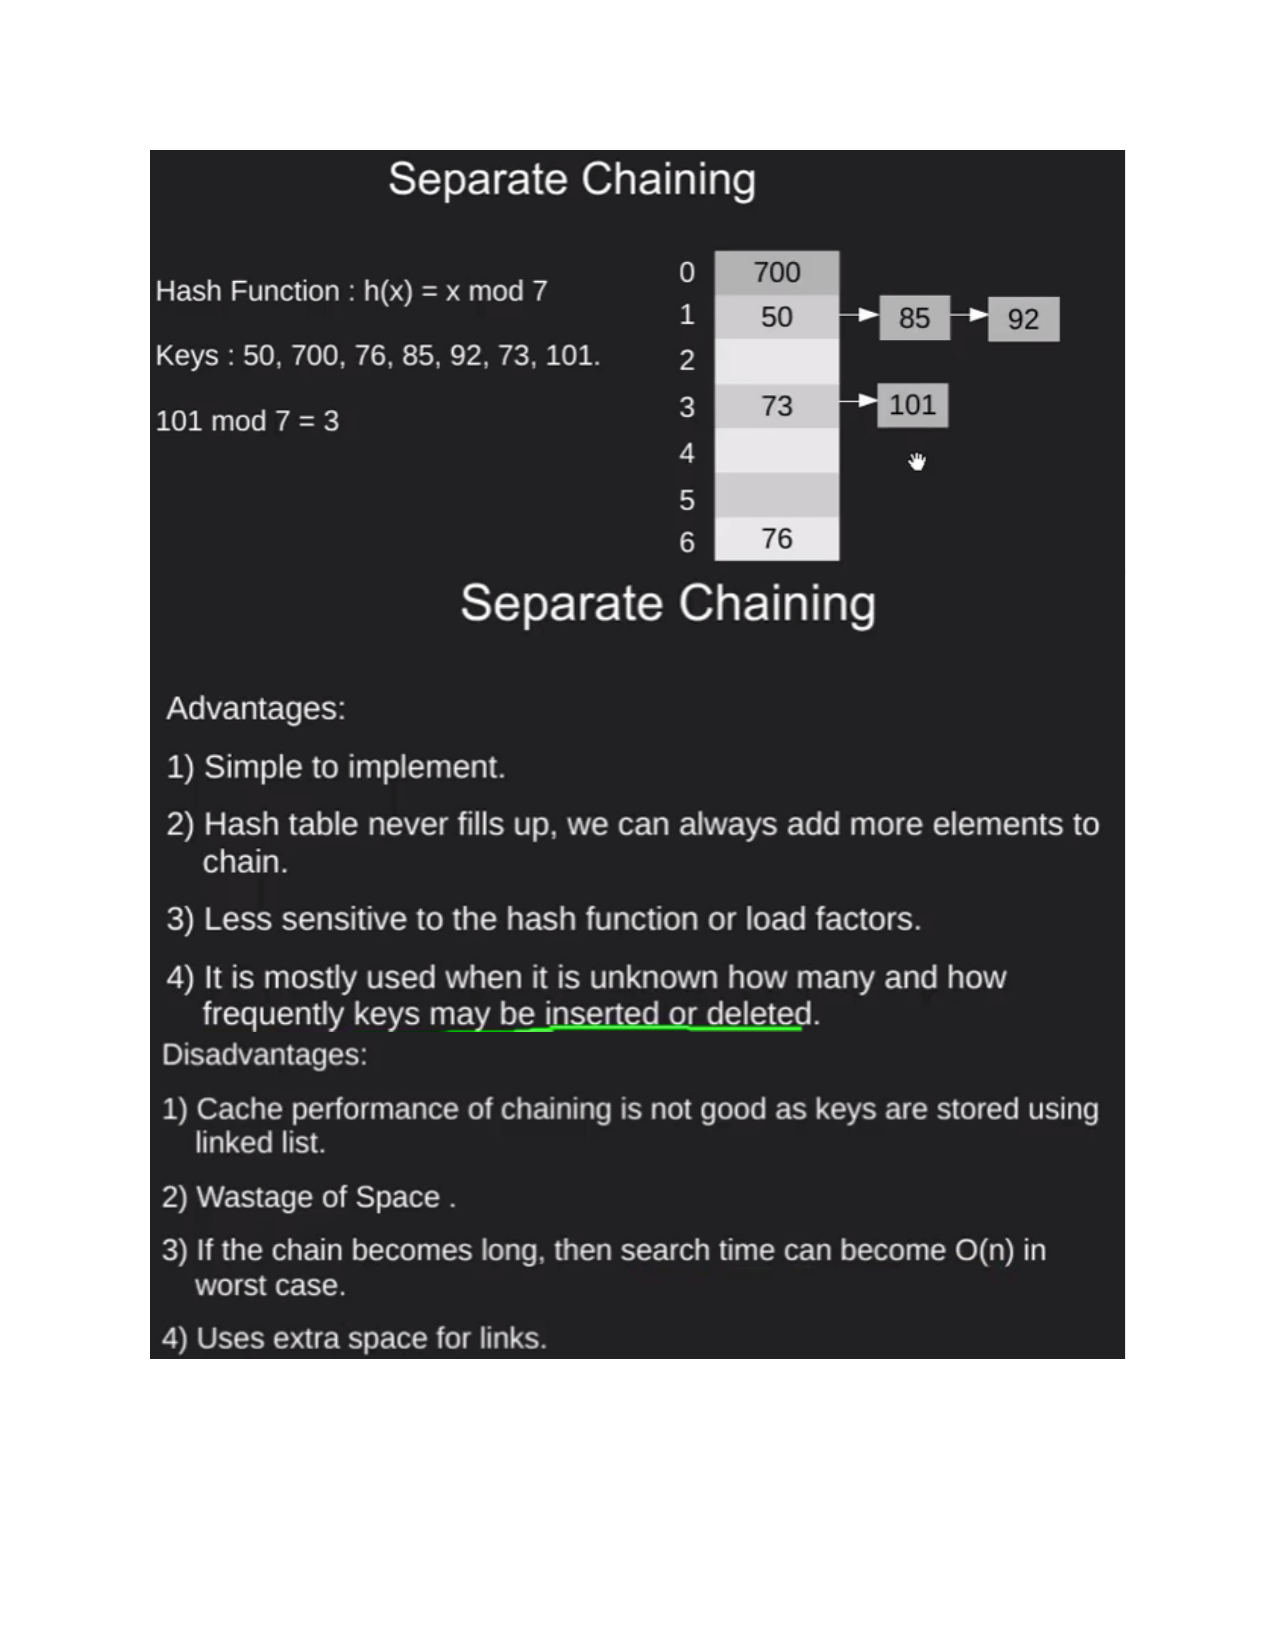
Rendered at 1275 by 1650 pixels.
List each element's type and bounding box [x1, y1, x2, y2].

picture [150, 150, 1125, 1359]
